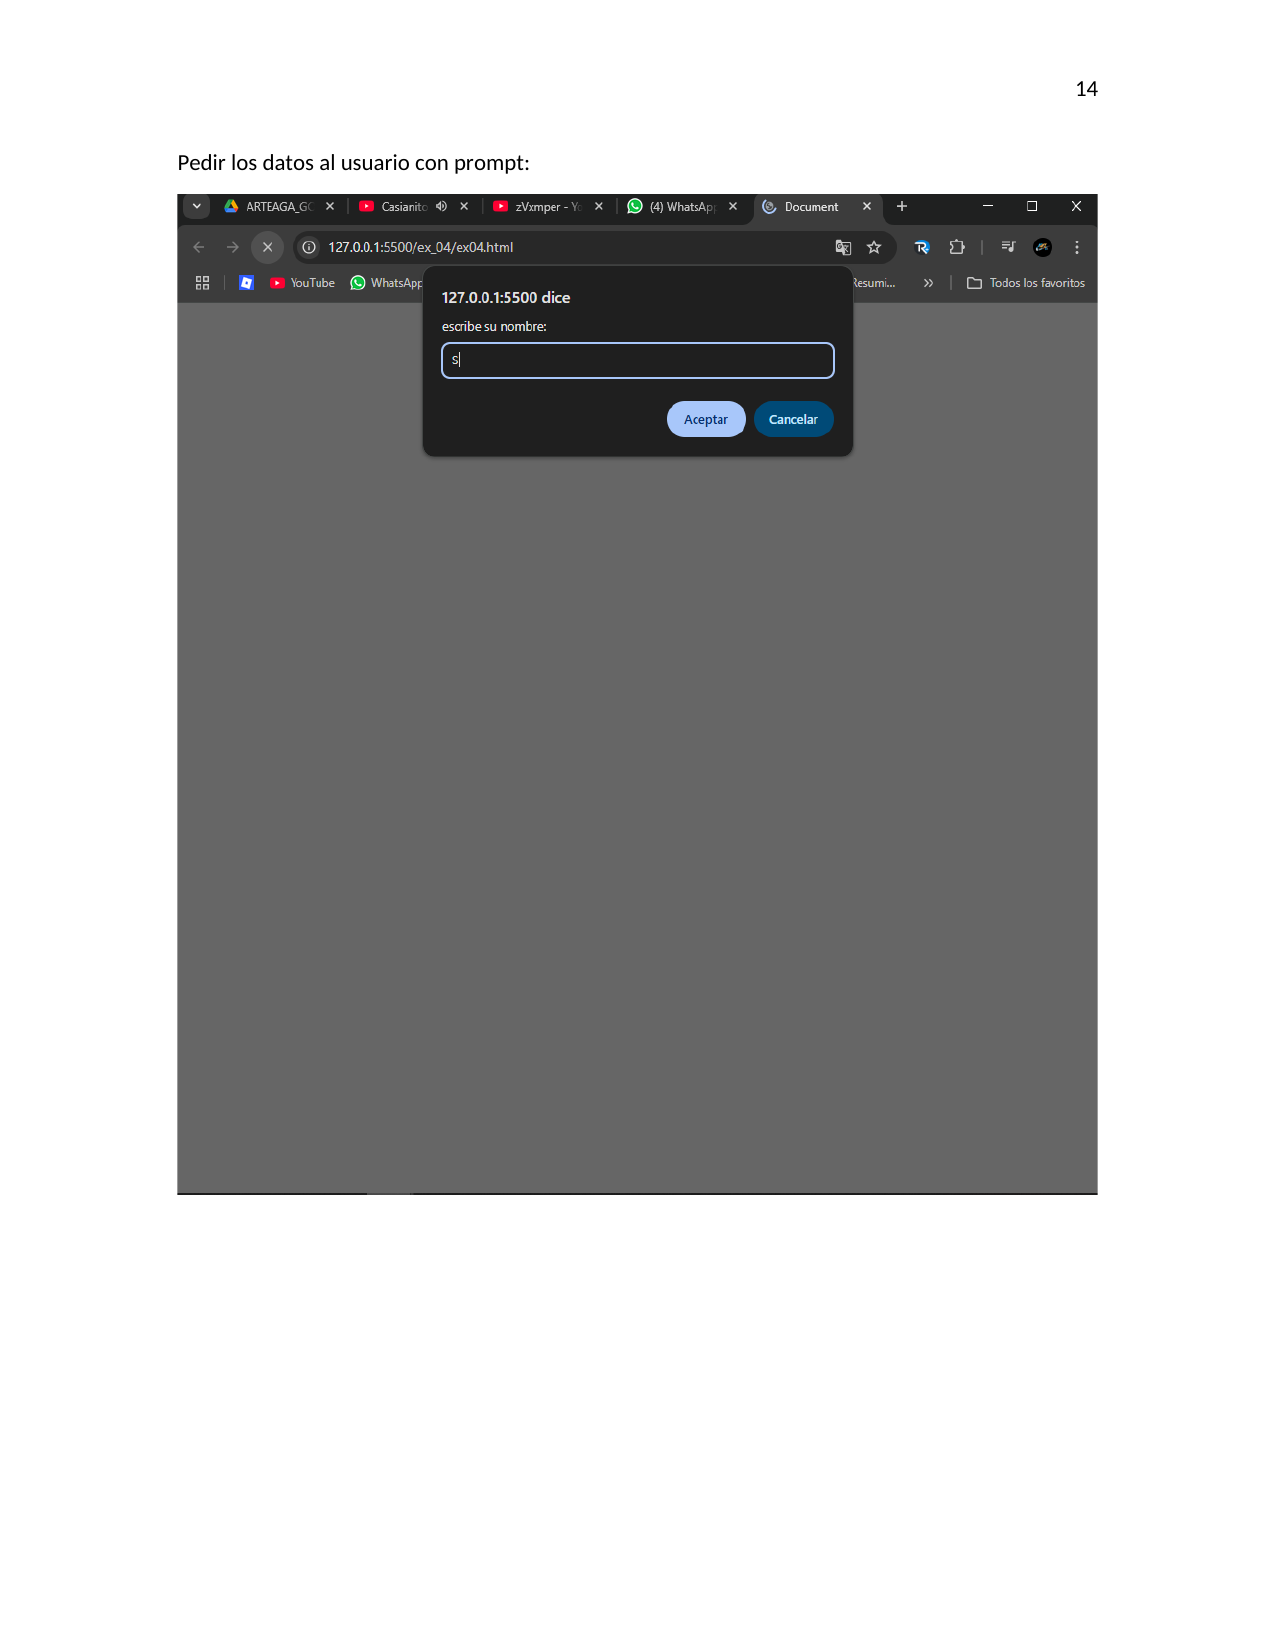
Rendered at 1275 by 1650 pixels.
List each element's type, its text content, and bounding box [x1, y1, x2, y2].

text Pedir los datos al usuario con prompt: [177, 148, 1098, 176]
picture [177, 194, 1098, 1195]
